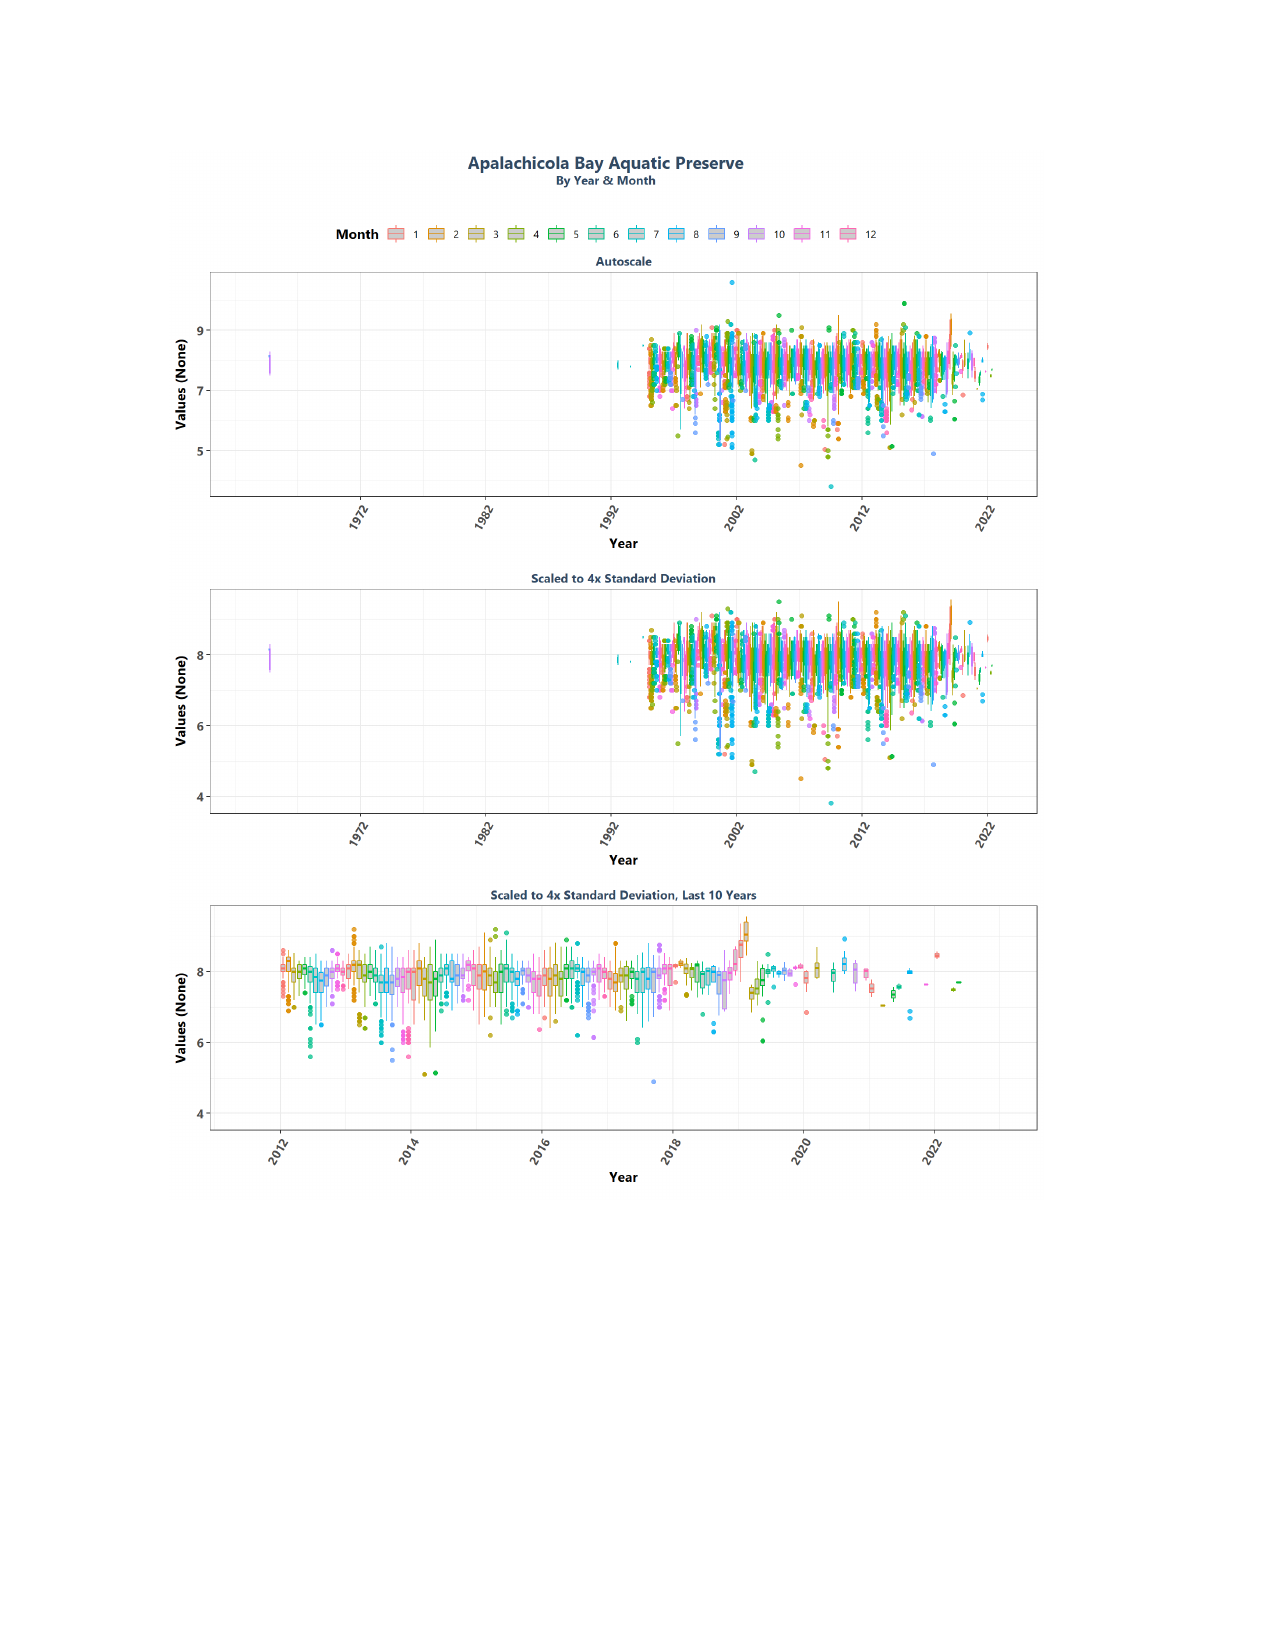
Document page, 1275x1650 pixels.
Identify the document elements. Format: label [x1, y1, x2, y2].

picture [168, 150, 1044, 1200]
